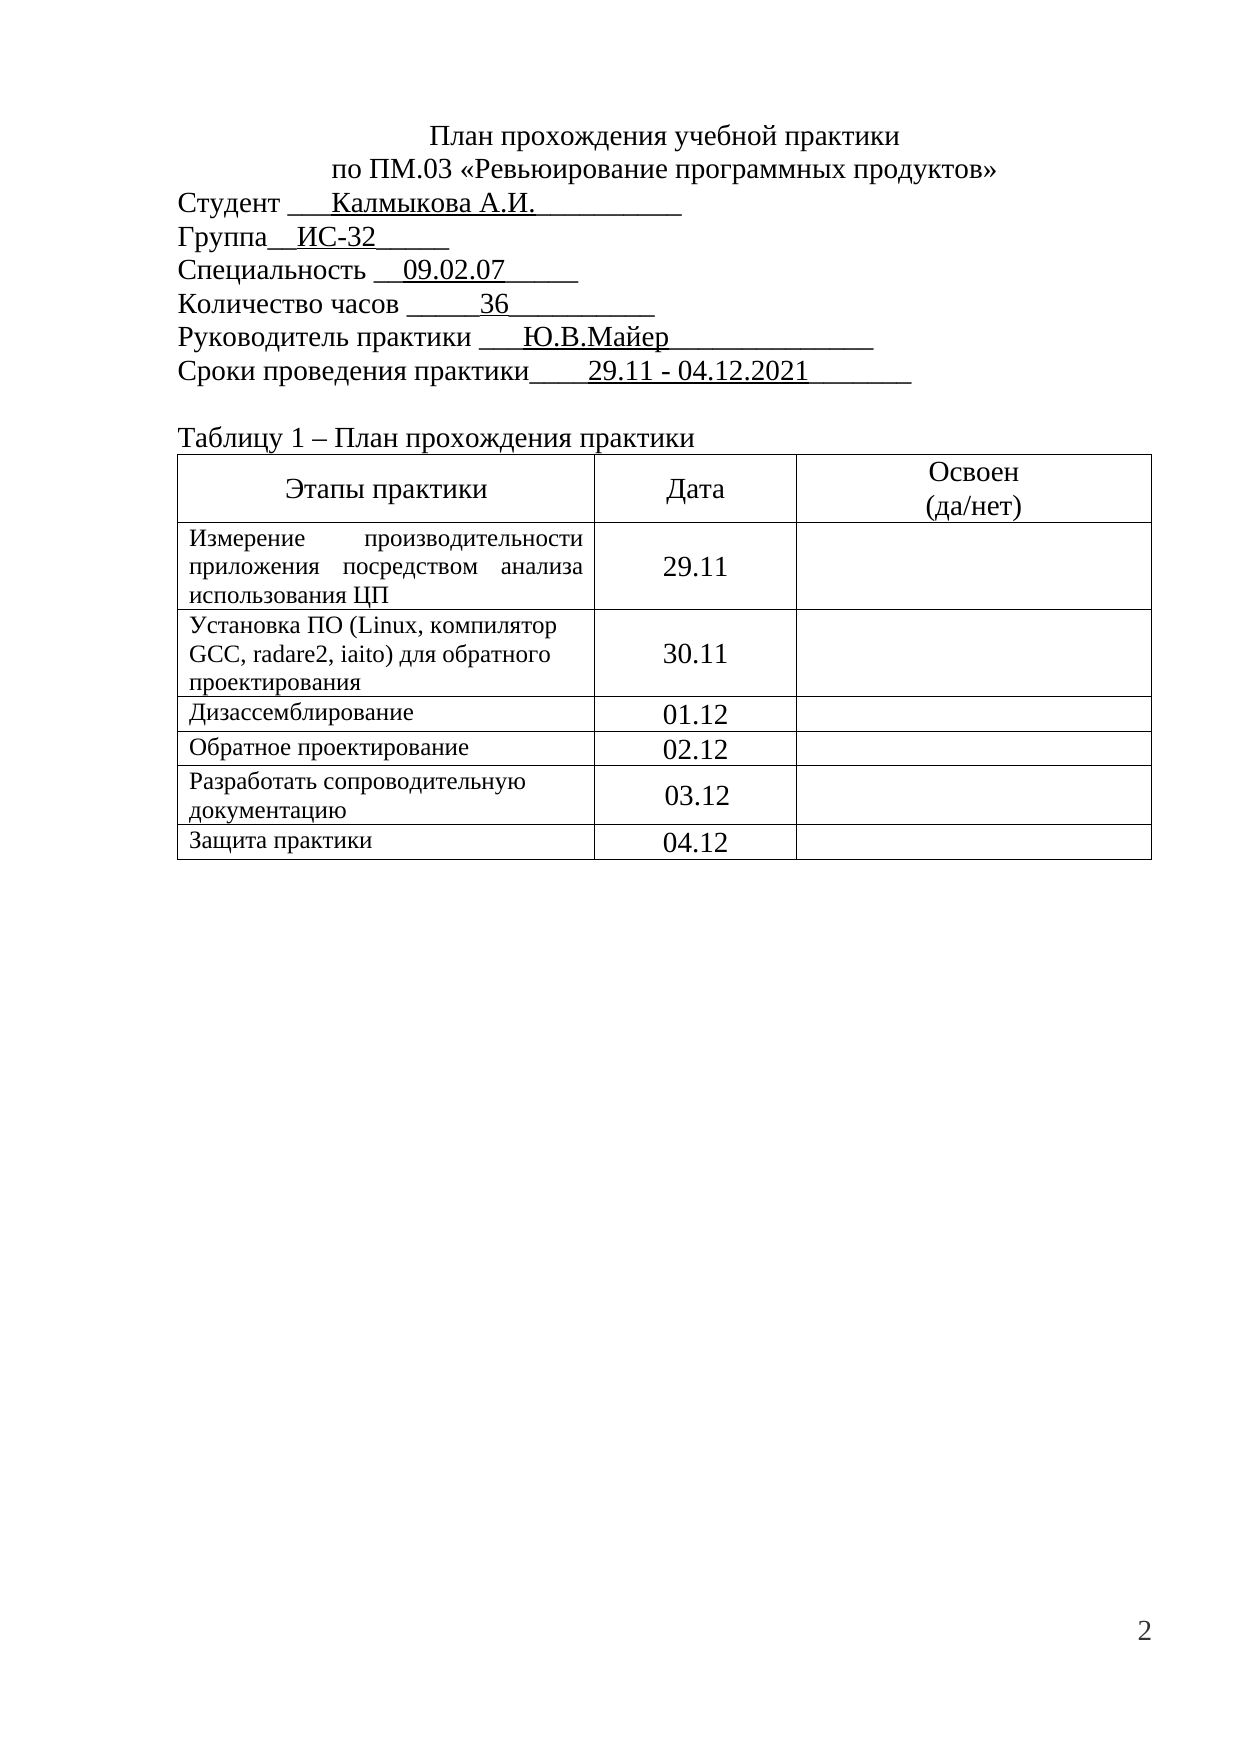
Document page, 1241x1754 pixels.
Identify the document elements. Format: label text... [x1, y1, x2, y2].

table_cell 30.11 [595, 610, 796, 696]
table_cell [797, 697, 1151, 731]
table_cell Установка ПО (Linux, компилятор GCC, radare2, iaito) для обратного проектирования [178, 610, 594, 696]
list Сроки проведения практики____29.11 - 04.12.2021_______ [177, 353, 1152, 386]
table_cell Дизассемблирование [178, 697, 594, 731]
list Количество часов _____36__________ [177, 286, 1152, 319]
table_cell 01.12 [595, 697, 796, 731]
table_header Дата [595, 455, 796, 522]
table_cell Измерение производительности приложения посредством анализа использования ЦП [178, 523, 594, 609]
table_cell Разработать сопроводительную документацию [178, 766, 594, 824]
list Специальность __09.02.07_____ [177, 252, 1152, 286]
table_cell 03.12 [595, 766, 796, 824]
list Таблицу 1 – План прохождения практики [177, 420, 1152, 453]
list Руководитель практики ___Ю.В.Майер______________ [177, 319, 1152, 353]
table_cell [797, 732, 1151, 765]
list Группа__ИС-32_____ [177, 219, 1152, 252]
table_cell 02.12 [595, 732, 796, 765]
table_cell 04.12 [595, 825, 796, 858]
table_cell [797, 610, 1151, 696]
table_cell [797, 523, 1151, 609]
table_header Этапы практики [178, 455, 594, 522]
table_cell [797, 766, 1151, 824]
table_header Освоен (да/нет) [797, 455, 1151, 522]
table_cell 29.11 [595, 523, 796, 609]
table_cell Обратное проектирование [178, 732, 594, 765]
list Студент ___Калмыкова А.И.__________ [177, 185, 1152, 219]
table_cell Защита практики [178, 825, 594, 858]
list План прохождения учебной практики [177, 118, 1152, 152]
list по ПМ.03 «Ревьюирование программных продуктов» [177, 152, 1152, 185]
table_cell [797, 825, 1151, 858]
